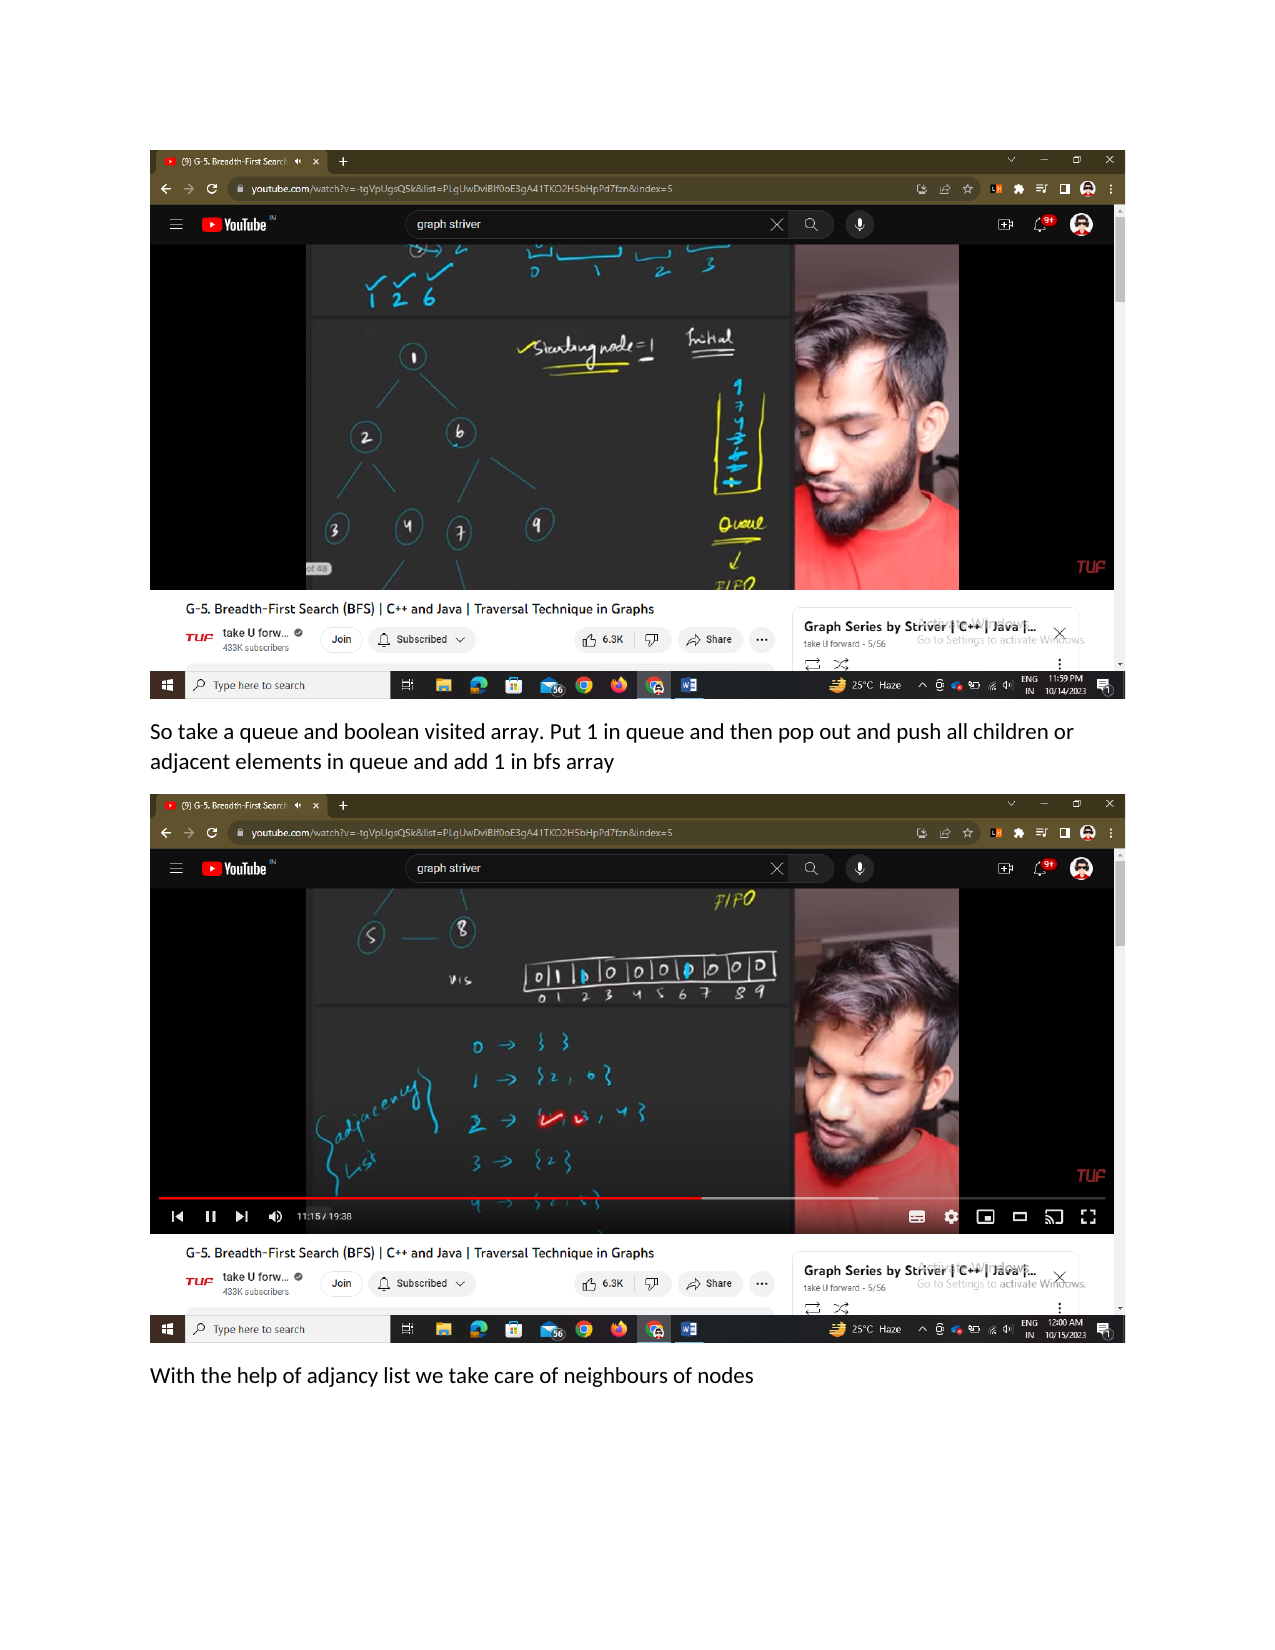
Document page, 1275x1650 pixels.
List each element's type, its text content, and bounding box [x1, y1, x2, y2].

picture [150, 794, 1125, 1343]
text With the help of adjancy list we take care of neighbours of nodes [150, 1361, 1125, 1389]
picture [150, 150, 1125, 699]
text So take a queue and boolean visited array. Put 1 in queue and then pop out and push all children or adjacent elements in queue and add 1 in bfs array [150, 717, 1125, 775]
